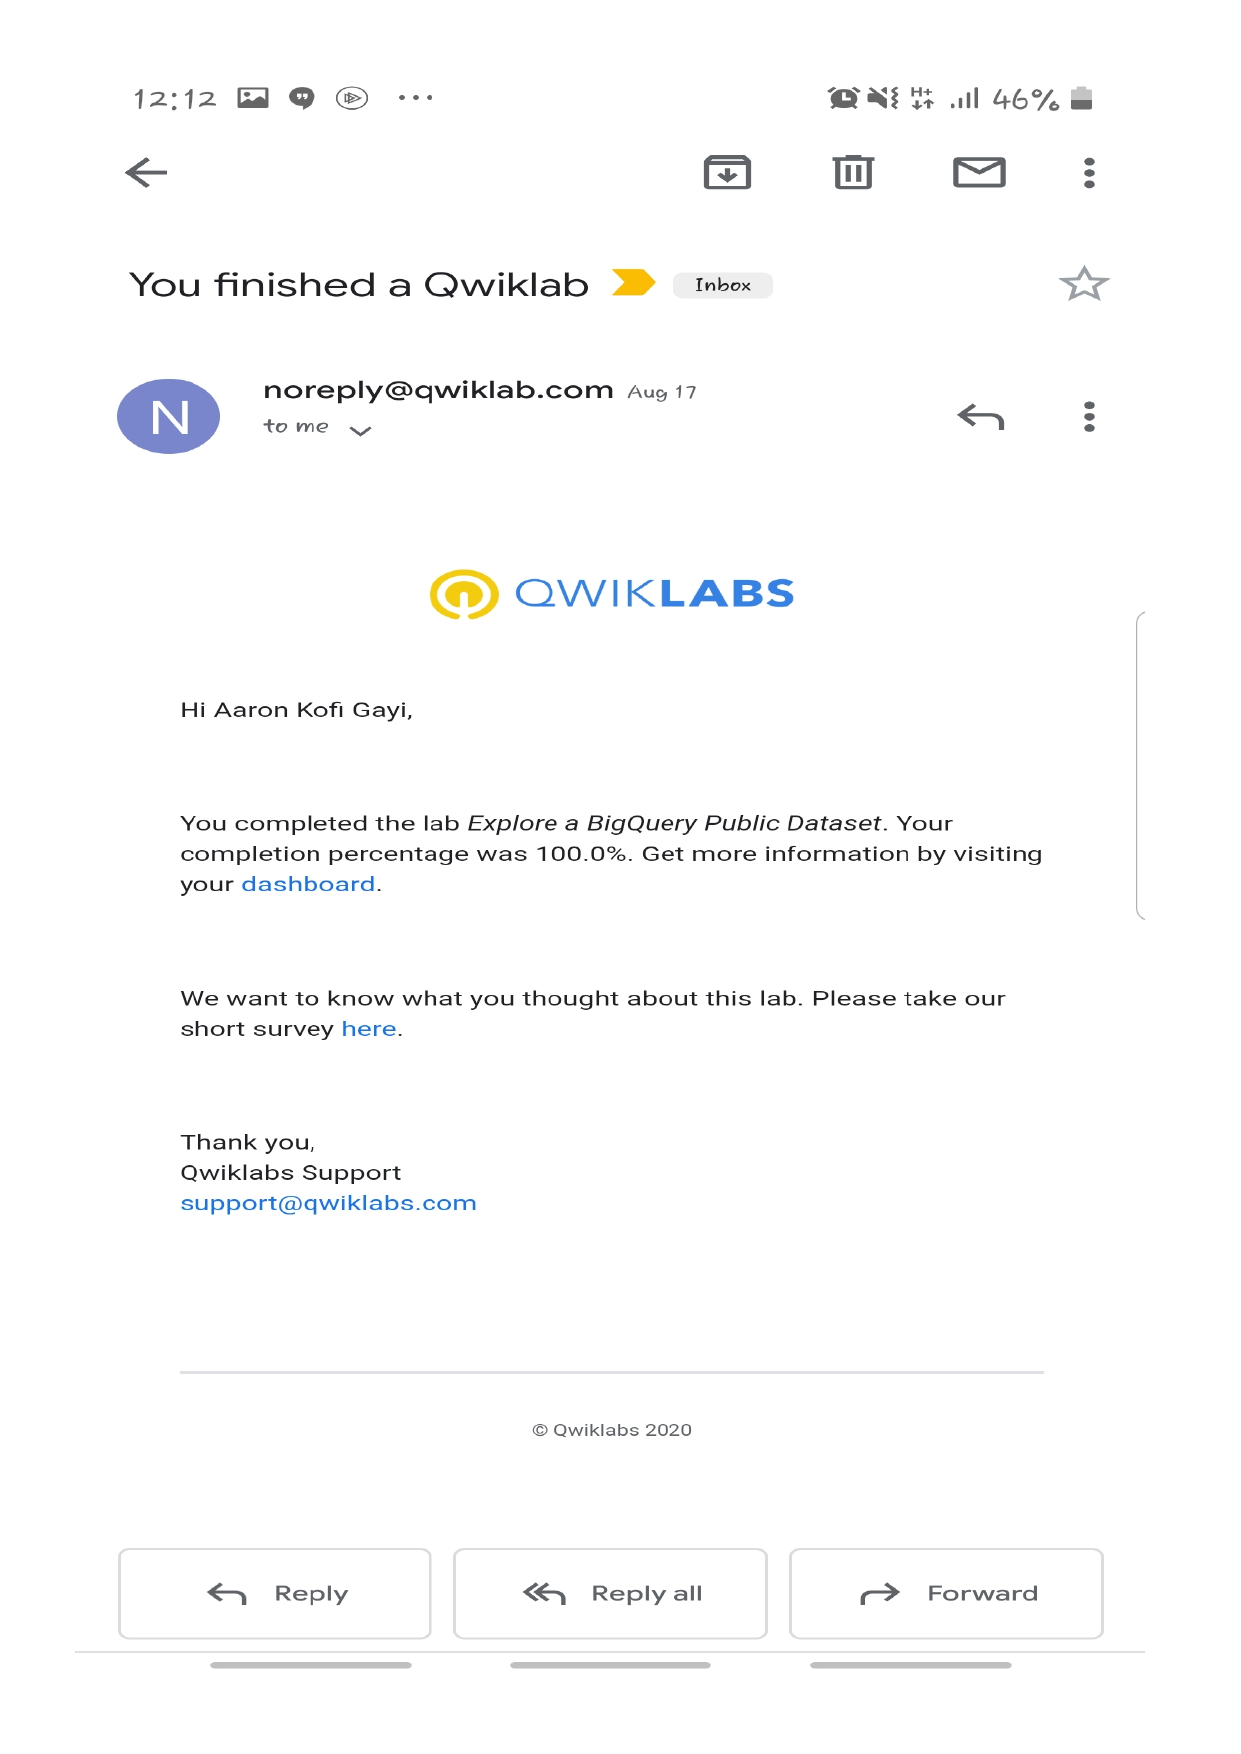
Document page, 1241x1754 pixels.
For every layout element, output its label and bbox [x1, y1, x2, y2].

picture [75, 75, 1146, 1679]
